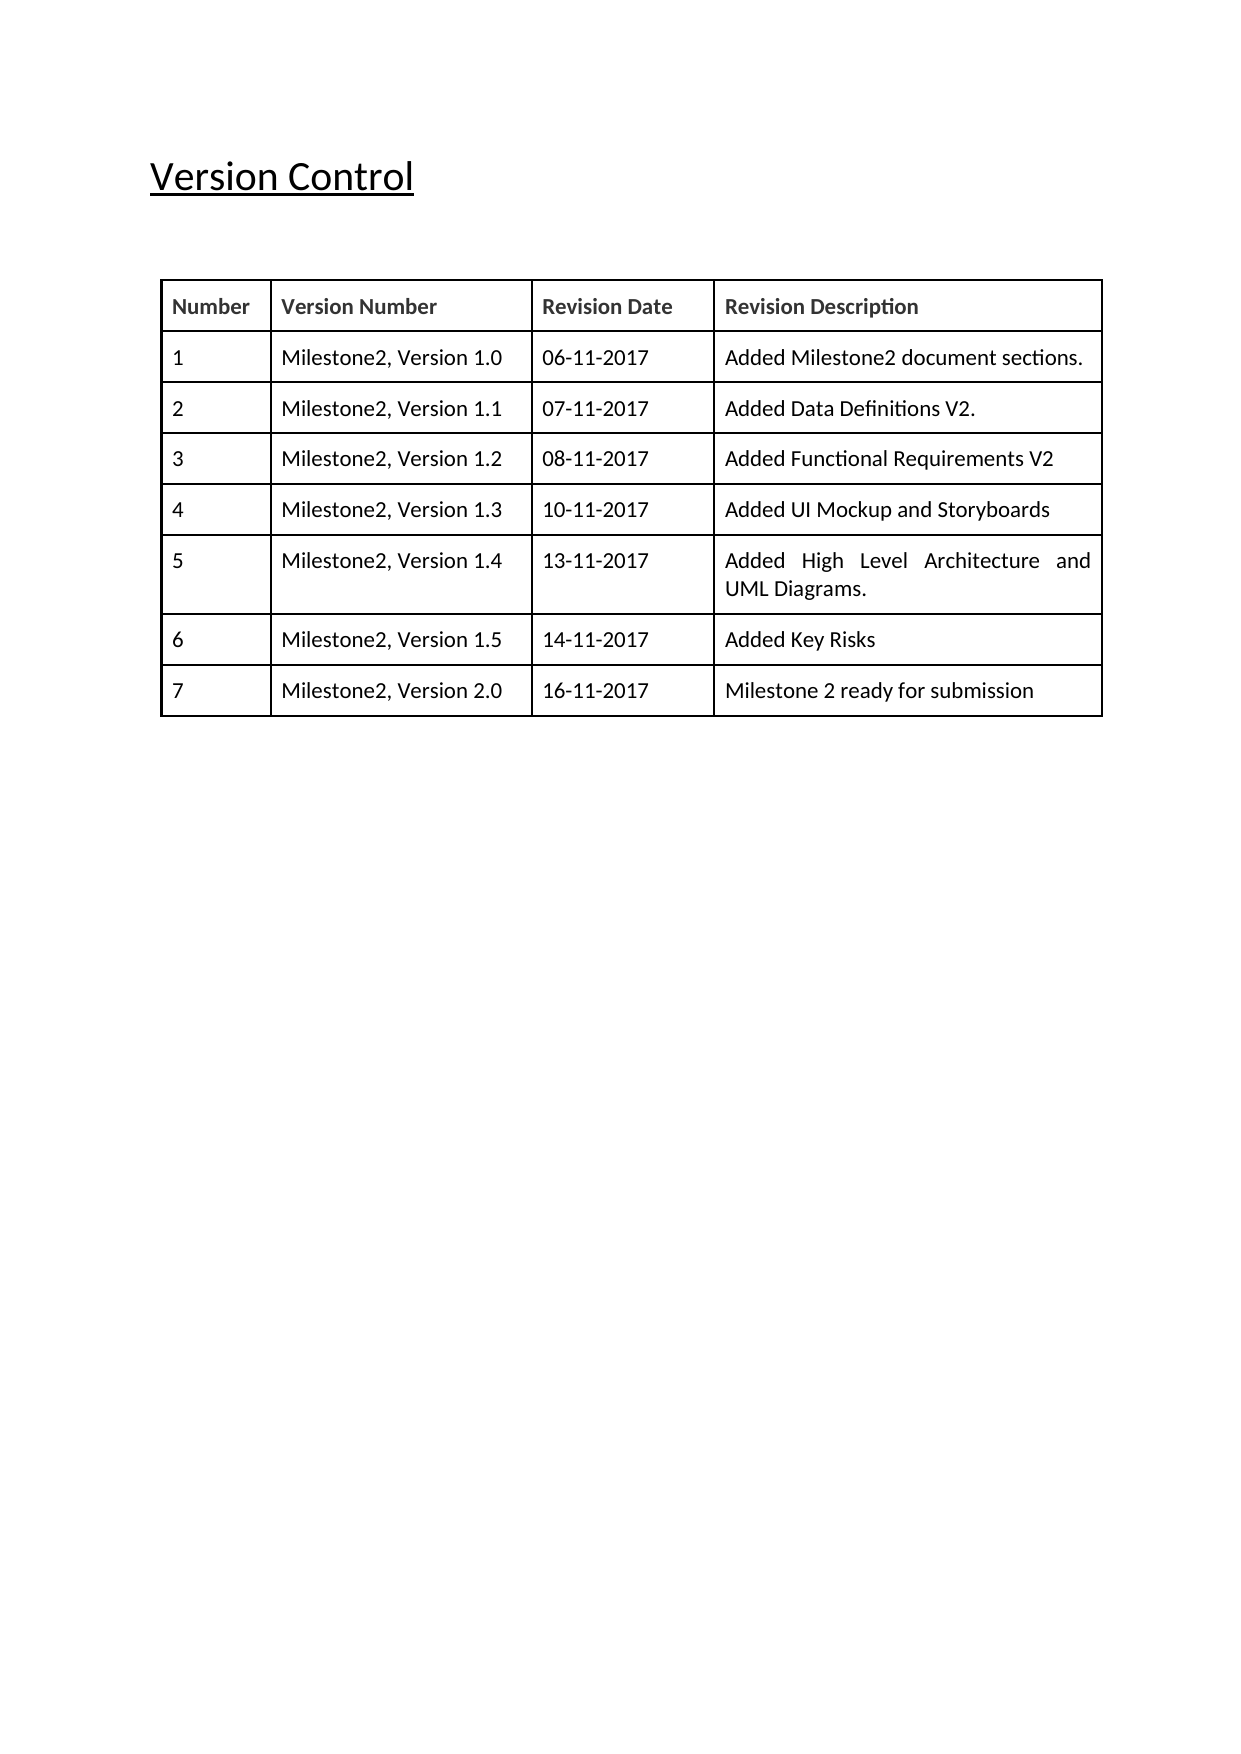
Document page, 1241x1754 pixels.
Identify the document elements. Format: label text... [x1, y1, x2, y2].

table_cell Milestone 2 ready for submission [715, 666, 1101, 715]
subtitle Version Control [150, 150, 1090, 201]
table_cell Added Milestone2 document sections. [715, 332, 1101, 381]
table_header Revision Date [533, 281, 713, 330]
table_cell Milestone2, Version 2.0 [272, 666, 531, 715]
table_header Number [163, 281, 270, 330]
table_cell Milestone2, Version 1.4 [272, 536, 531, 613]
table_cell Added Key Risks [715, 615, 1101, 664]
table_cell 4 [163, 485, 270, 534]
table_cell 16-11-2017 [533, 666, 713, 715]
table_cell 7 [163, 666, 270, 715]
table_cell 10-11-2017 [533, 485, 713, 534]
table_header Revision Description [715, 281, 1101, 330]
table_cell 13-11-2017 [533, 536, 713, 613]
table_cell Milestone2, Version 1.2 [272, 434, 531, 483]
table_cell 3 [163, 434, 270, 483]
table_cell 08-11-2017 [533, 434, 713, 483]
table_cell Added Functional Requirements V2 [715, 434, 1101, 483]
table_cell Milestone2, Version 1.5 [272, 615, 531, 664]
table_cell 06-11-2017 [533, 332, 713, 381]
table_cell 5 [163, 536, 270, 613]
table_cell 2 [163, 383, 270, 432]
table_cell Added Data Definitions V2. [715, 383, 1101, 432]
table_cell 14-11-2017 [533, 615, 713, 664]
table_cell Milestone2, Version 1.1 [272, 383, 531, 432]
table_cell Added UI Mockup and Storyboards [715, 485, 1101, 534]
table_cell 1 [163, 332, 270, 381]
table_cell 07-11-2017 [533, 383, 713, 432]
table_header Version Number [272, 281, 531, 330]
table_cell Added High Level Architecture and UML Diagrams. [715, 536, 1101, 613]
table_cell 6 [163, 615, 270, 664]
table_cell Milestone2, Version 1.3 [272, 485, 531, 534]
table_cell Milestone2, Version 1.0 [272, 332, 531, 381]
